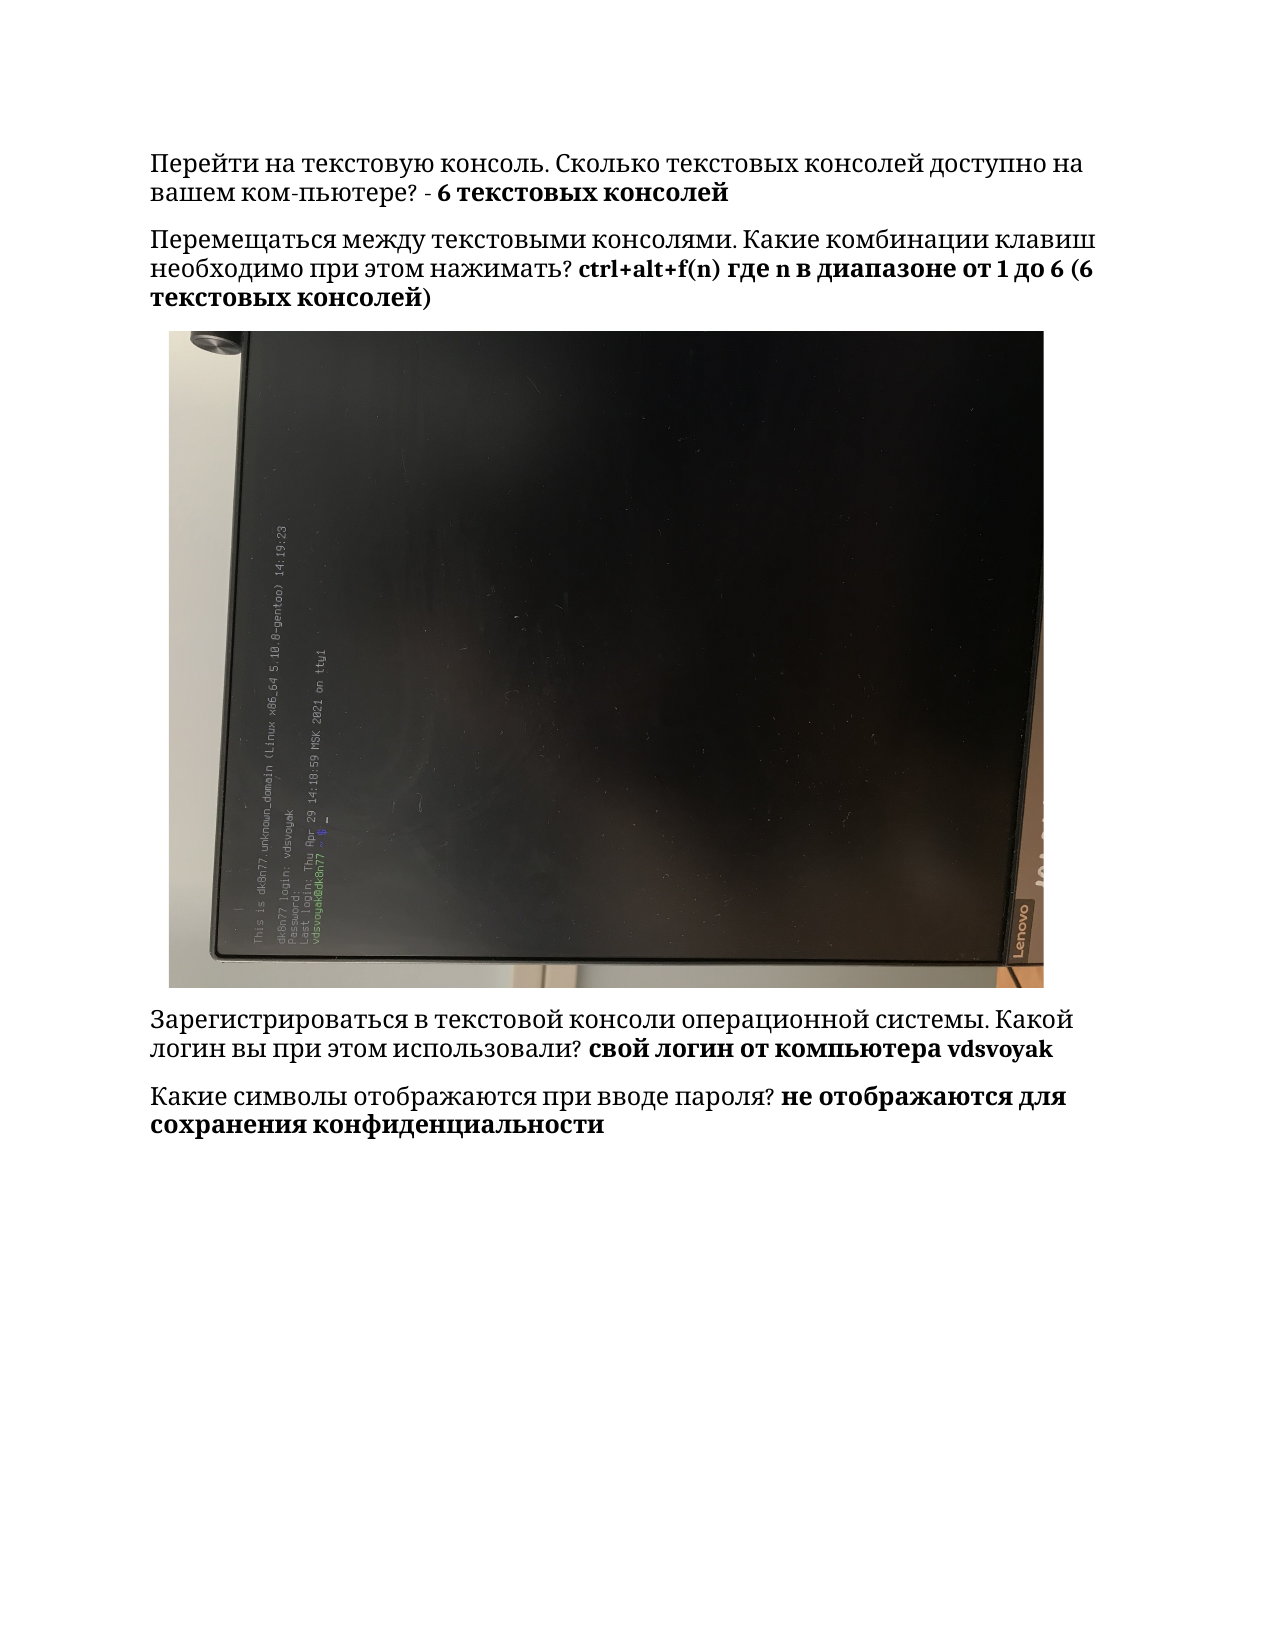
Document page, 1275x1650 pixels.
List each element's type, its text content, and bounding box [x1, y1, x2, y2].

picture [168, 331, 1044, 988]
text Зарегистрироваться в текстовой консоли операционной системы. Какой логин вы при этом использовали? свой логин от компьютера vdsvoyak [150, 1006, 1125, 1064]
text Перемещаться между текстовыми консолями. Какие комбинации клавиш необходимо при этом нажимать? ctrl+alt+f(n) где n в диапазоне от 1 до 6 (6 текстовых консолей) [150, 226, 1125, 312]
text Какие символы отображаются при вводе пароля? не отображаются для сохранения конфиденциальности [150, 1082, 1125, 1140]
text Перейти на текстовую консоль. Сколько текстовых консолей доступно на вашем ком-пьютере? - 6 текстовых консолей [150, 150, 1125, 207]
